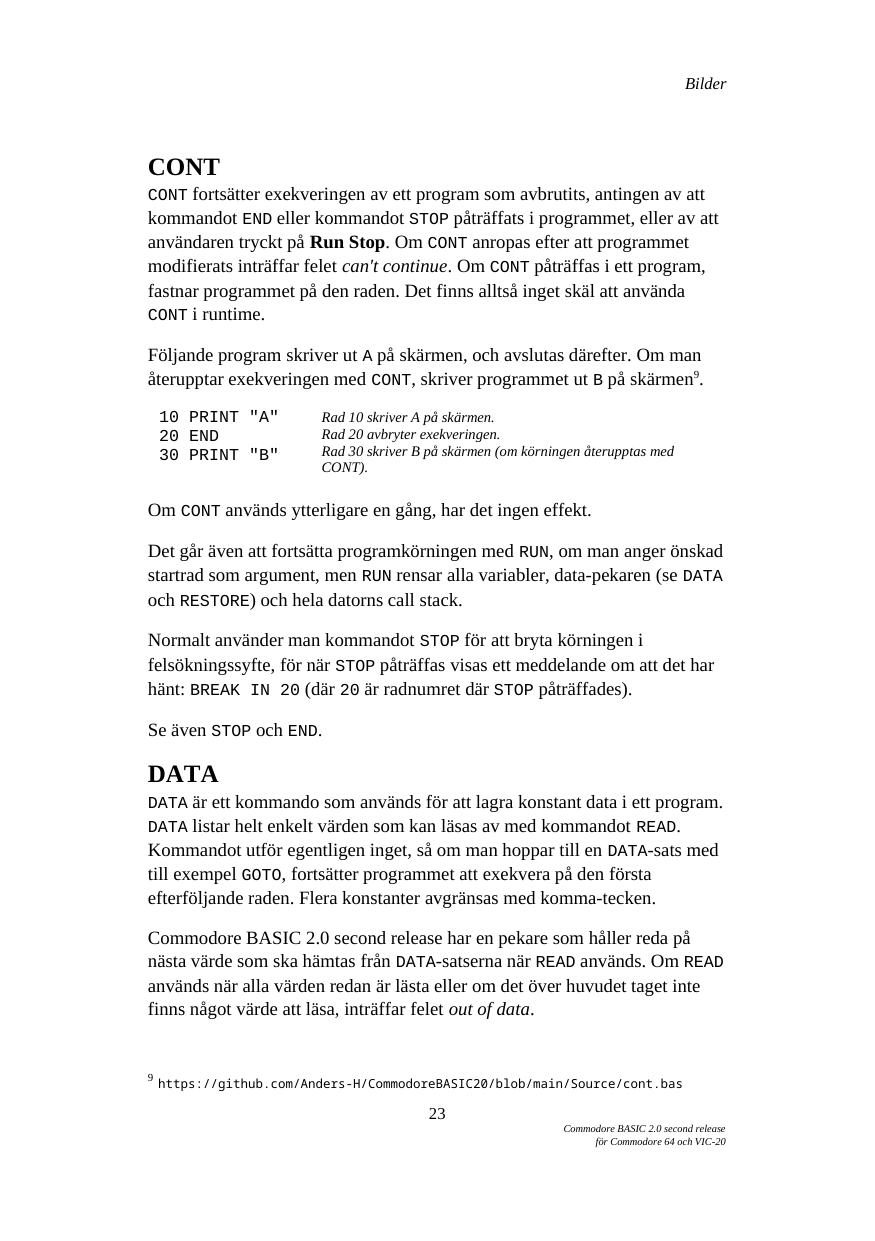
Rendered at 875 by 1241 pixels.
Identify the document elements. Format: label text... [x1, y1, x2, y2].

text Commodore BASIC 2.0 second release har en pekare som håller reda på nästa värde som ska hämtas från DATA-satserna när READ används. Om READ används när alla värden redan är lästa eller om det över huvudet taget inte finns något värde att läsa, inträffar felet out of data. [148, 927, 726, 1019]
subtitle DATA [148, 759, 726, 788]
text Normalt använder man kommandot STOP för att bryta körningen i felsökningssyfte, för när STOP påträffas visas ett meddelande om att det har hänt: BREAK IN 20 (där 20 är radnumret där STOP påträffades). [148, 629, 726, 700]
table_header Rad 10 skriver A på skärmen. Rad 20 avbryter exekveringen. Rad 30 skriver B på skärmen (om körningen återupptas med CONT). [310, 409, 726, 476]
text Om CONT används ytterligare en gång, har det ingen effekt. [148, 476, 726, 522]
text Det går även att fortsätta programkörningen med RUN, om man anger önskad startrad som argument, men RUN rensar alla variabler, data-pekaren (se DATA och RESTORE) och hela datorns call stack. [148, 540, 726, 611]
text CONT fortsätter exekveringen av ett program som avbrutits, antingen av att kommandot END eller kommandot STOP påträffats i programmet, eller av att användaren tryckt på Run Stop. Om CONT anropas efter att programmet modifierats inträffar felet can't continue. Om CONT påträffas i ett program, fastnar programmet på den raden. Det finns alltså inget skäl att använda CONT i runtime. [148, 183, 726, 325]
subtitle CONT [148, 152, 726, 181]
text Följande program skriver ut A på skärmen, och avslutas därefter. Om man återupptar exekveringen med CONT, skriver programmet ut B på skärmen. [148, 344, 726, 390]
text Se även STOP och END. [148, 719, 726, 741]
text DATA är ett kommando som används för att lagra konstant data i ett program. DATA listar helt enkelt värden som kan läsas av med kommandot READ. Kommandot utför egentligen inget, så om man hoppar till en DATA-sats med till exempel GOTO, fortsätter programmet att exekvera på den första efterföljande raden. Flera konstanter avgränsas med komma-tecken. [148, 791, 726, 909]
table_header 10 PRINT "A" 20 END 30 PRINT "B" [148, 409, 310, 476]
